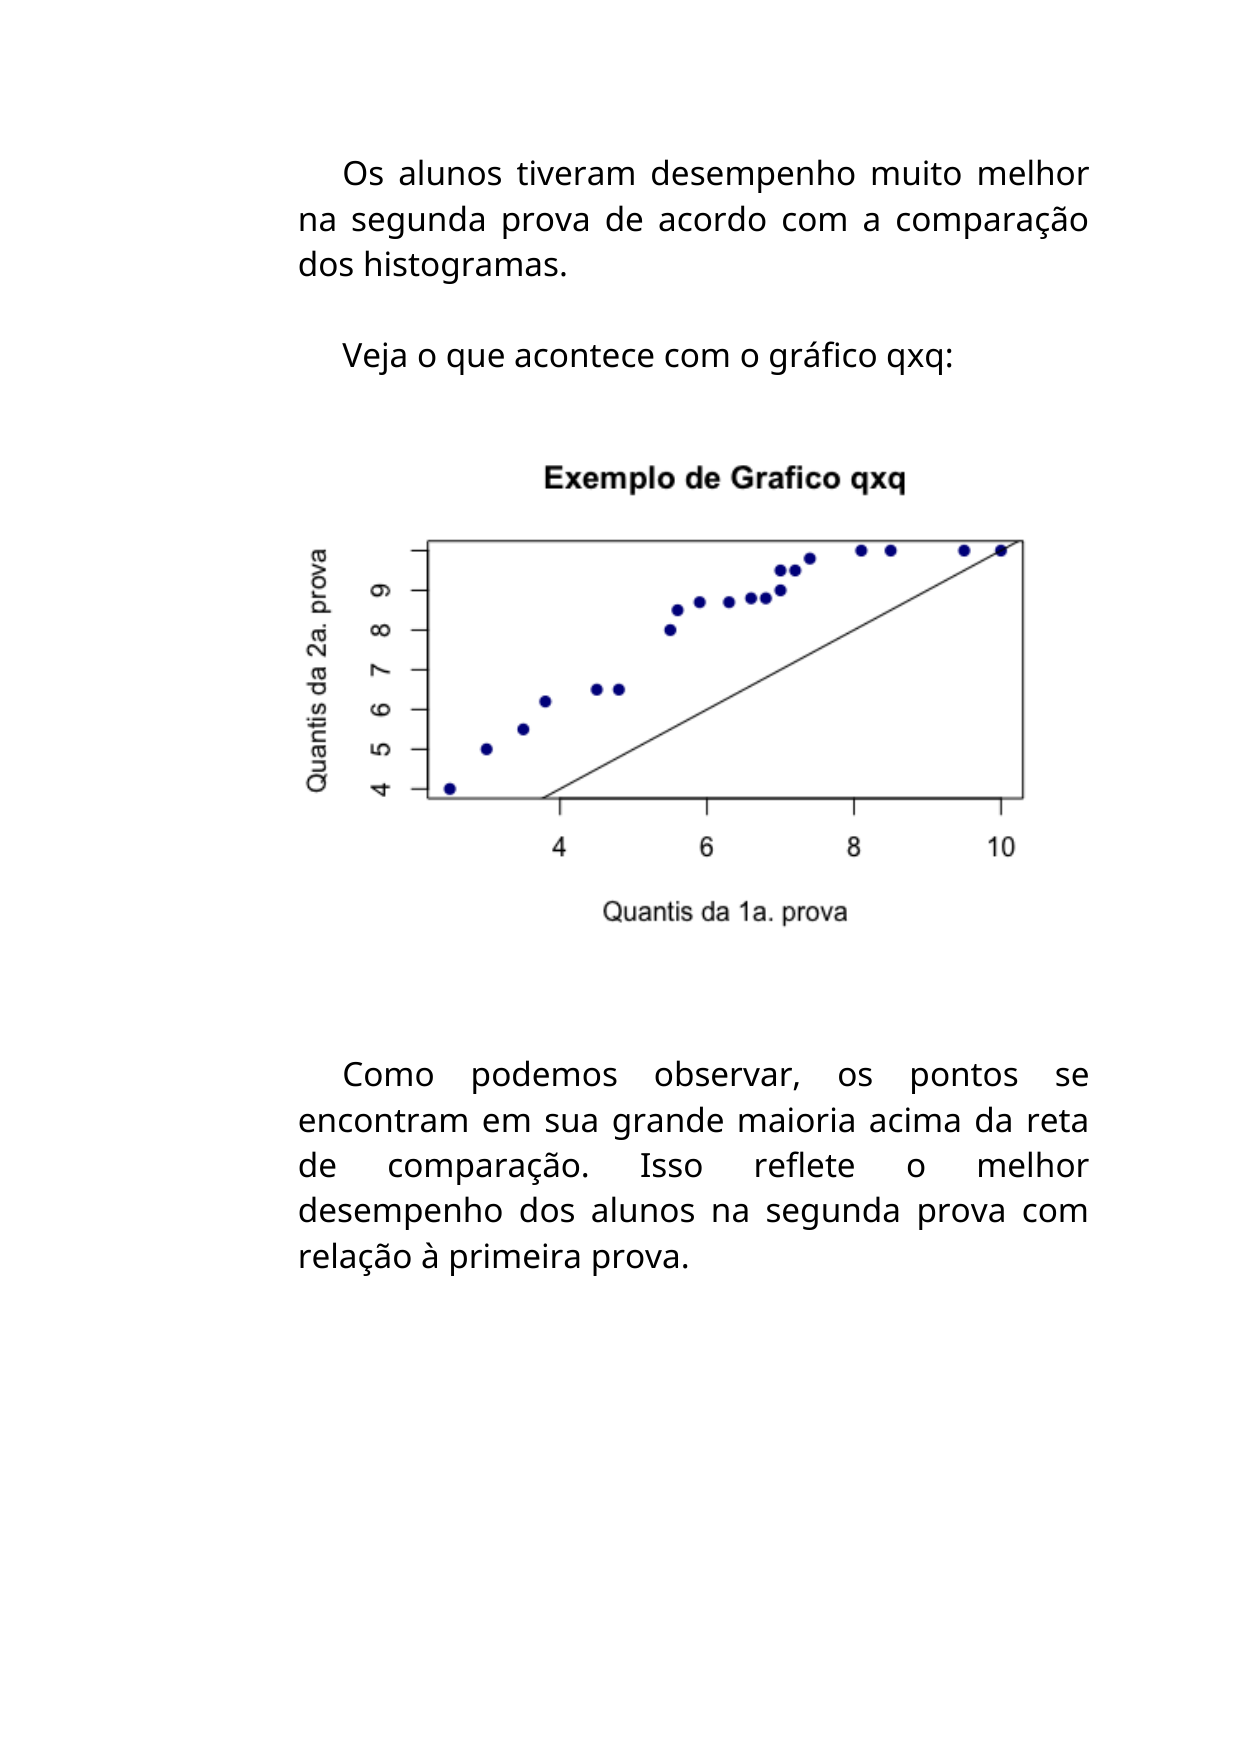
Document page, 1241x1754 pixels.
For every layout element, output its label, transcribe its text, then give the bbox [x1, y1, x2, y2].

text Como podemos observar, os pontos se encontram em sua grande maioria acima da reta de comparação. Isso reflete o melhor desempenho dos alunos na segunda prova com relação à primeira prova. [298, 1051, 1090, 1278]
picture [298, 412, 1090, 961]
text Os alunos tiveram desempenho muito melhor na segunda prova de acordo com a comparação dos histogramas. [298, 150, 1090, 286]
text Veja o que acontece com o gráfico qxq: [298, 332, 1090, 377]
